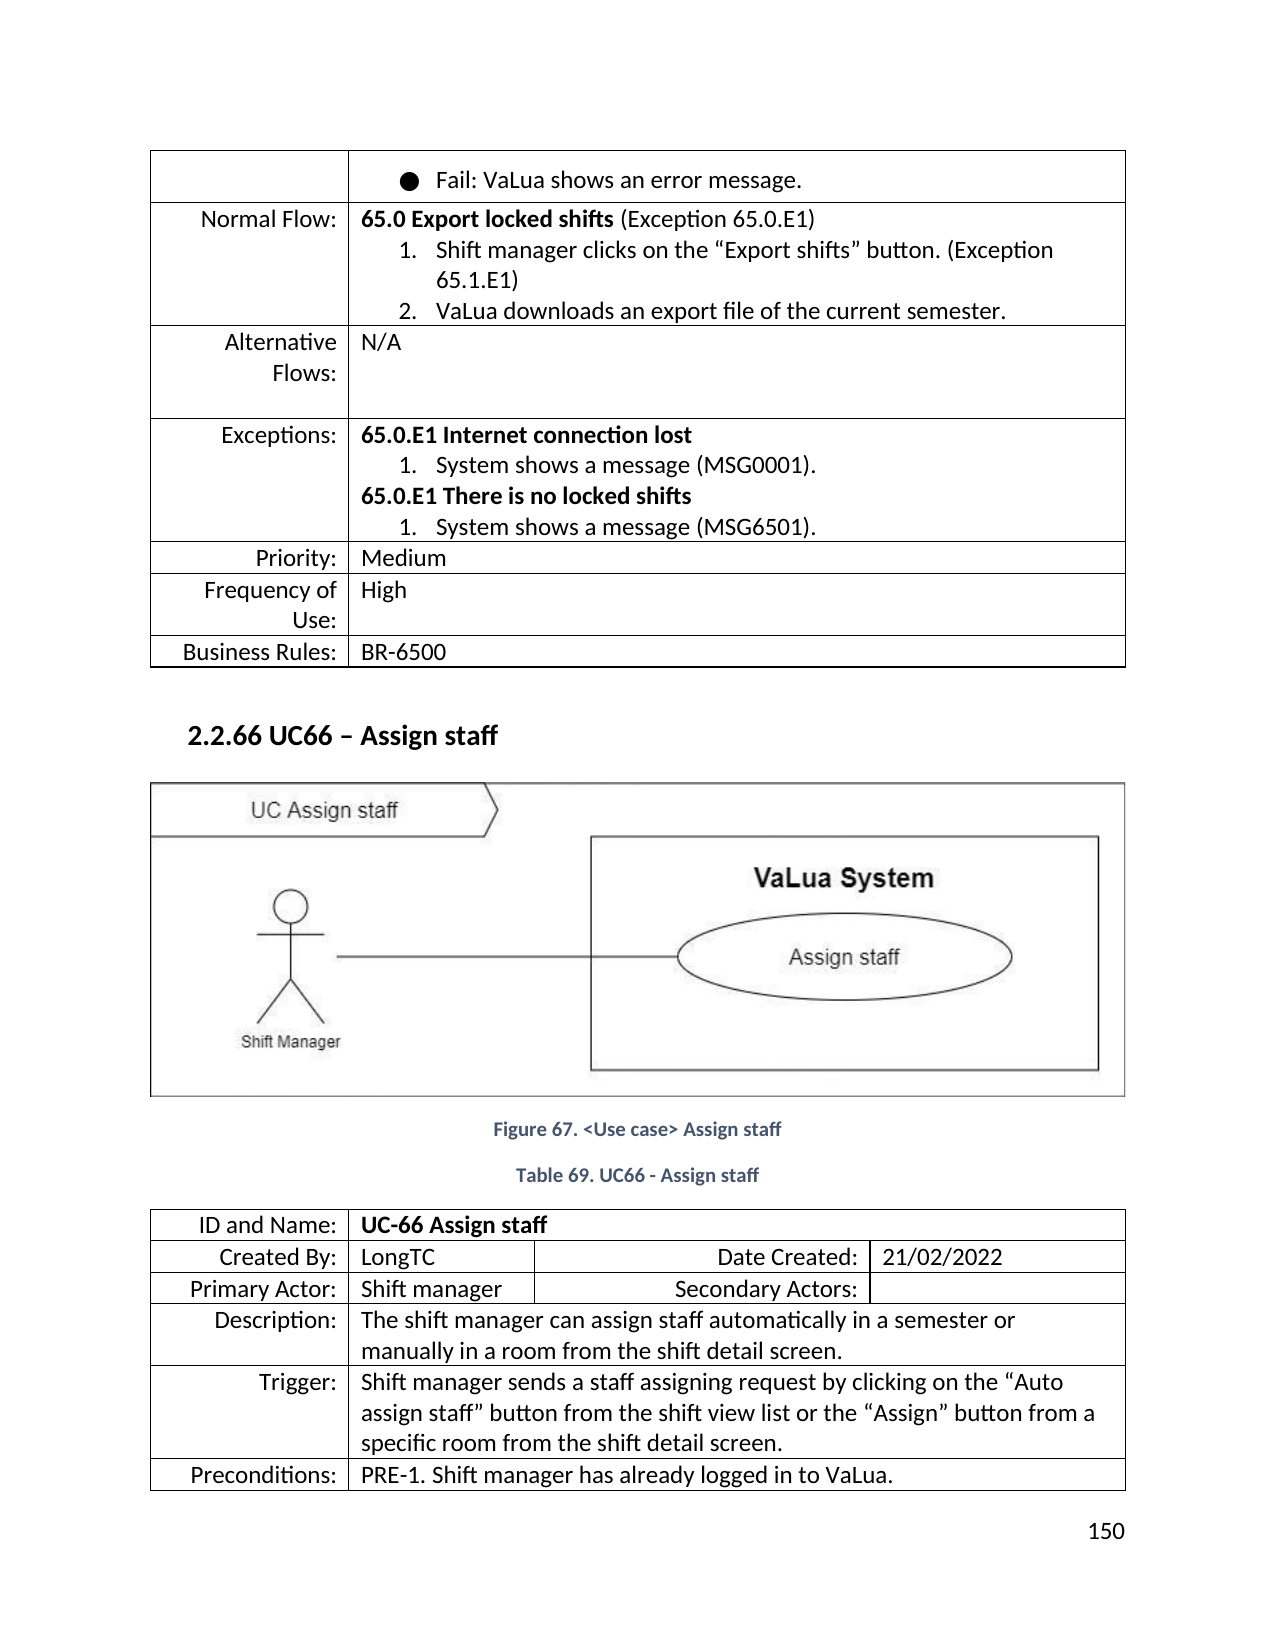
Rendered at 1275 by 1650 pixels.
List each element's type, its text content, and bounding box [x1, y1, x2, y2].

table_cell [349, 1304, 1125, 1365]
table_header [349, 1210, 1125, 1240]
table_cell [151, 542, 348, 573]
subtitle 2.2.66 UC66 – Assign staff [187, 717, 1125, 753]
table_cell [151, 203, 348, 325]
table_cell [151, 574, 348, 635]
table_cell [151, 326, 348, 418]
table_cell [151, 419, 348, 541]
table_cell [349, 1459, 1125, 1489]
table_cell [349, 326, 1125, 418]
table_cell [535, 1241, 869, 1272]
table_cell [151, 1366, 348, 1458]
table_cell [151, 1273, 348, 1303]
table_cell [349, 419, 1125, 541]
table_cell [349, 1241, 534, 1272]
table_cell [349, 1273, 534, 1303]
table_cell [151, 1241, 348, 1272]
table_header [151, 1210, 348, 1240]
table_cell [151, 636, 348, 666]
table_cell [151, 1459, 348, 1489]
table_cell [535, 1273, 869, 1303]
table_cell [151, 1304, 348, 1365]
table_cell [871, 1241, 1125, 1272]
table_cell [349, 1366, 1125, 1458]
picture [150, 782, 1125, 1097]
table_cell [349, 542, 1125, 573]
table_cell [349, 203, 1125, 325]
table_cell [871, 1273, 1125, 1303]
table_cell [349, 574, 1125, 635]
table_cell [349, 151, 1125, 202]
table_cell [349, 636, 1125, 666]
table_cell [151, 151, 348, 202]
